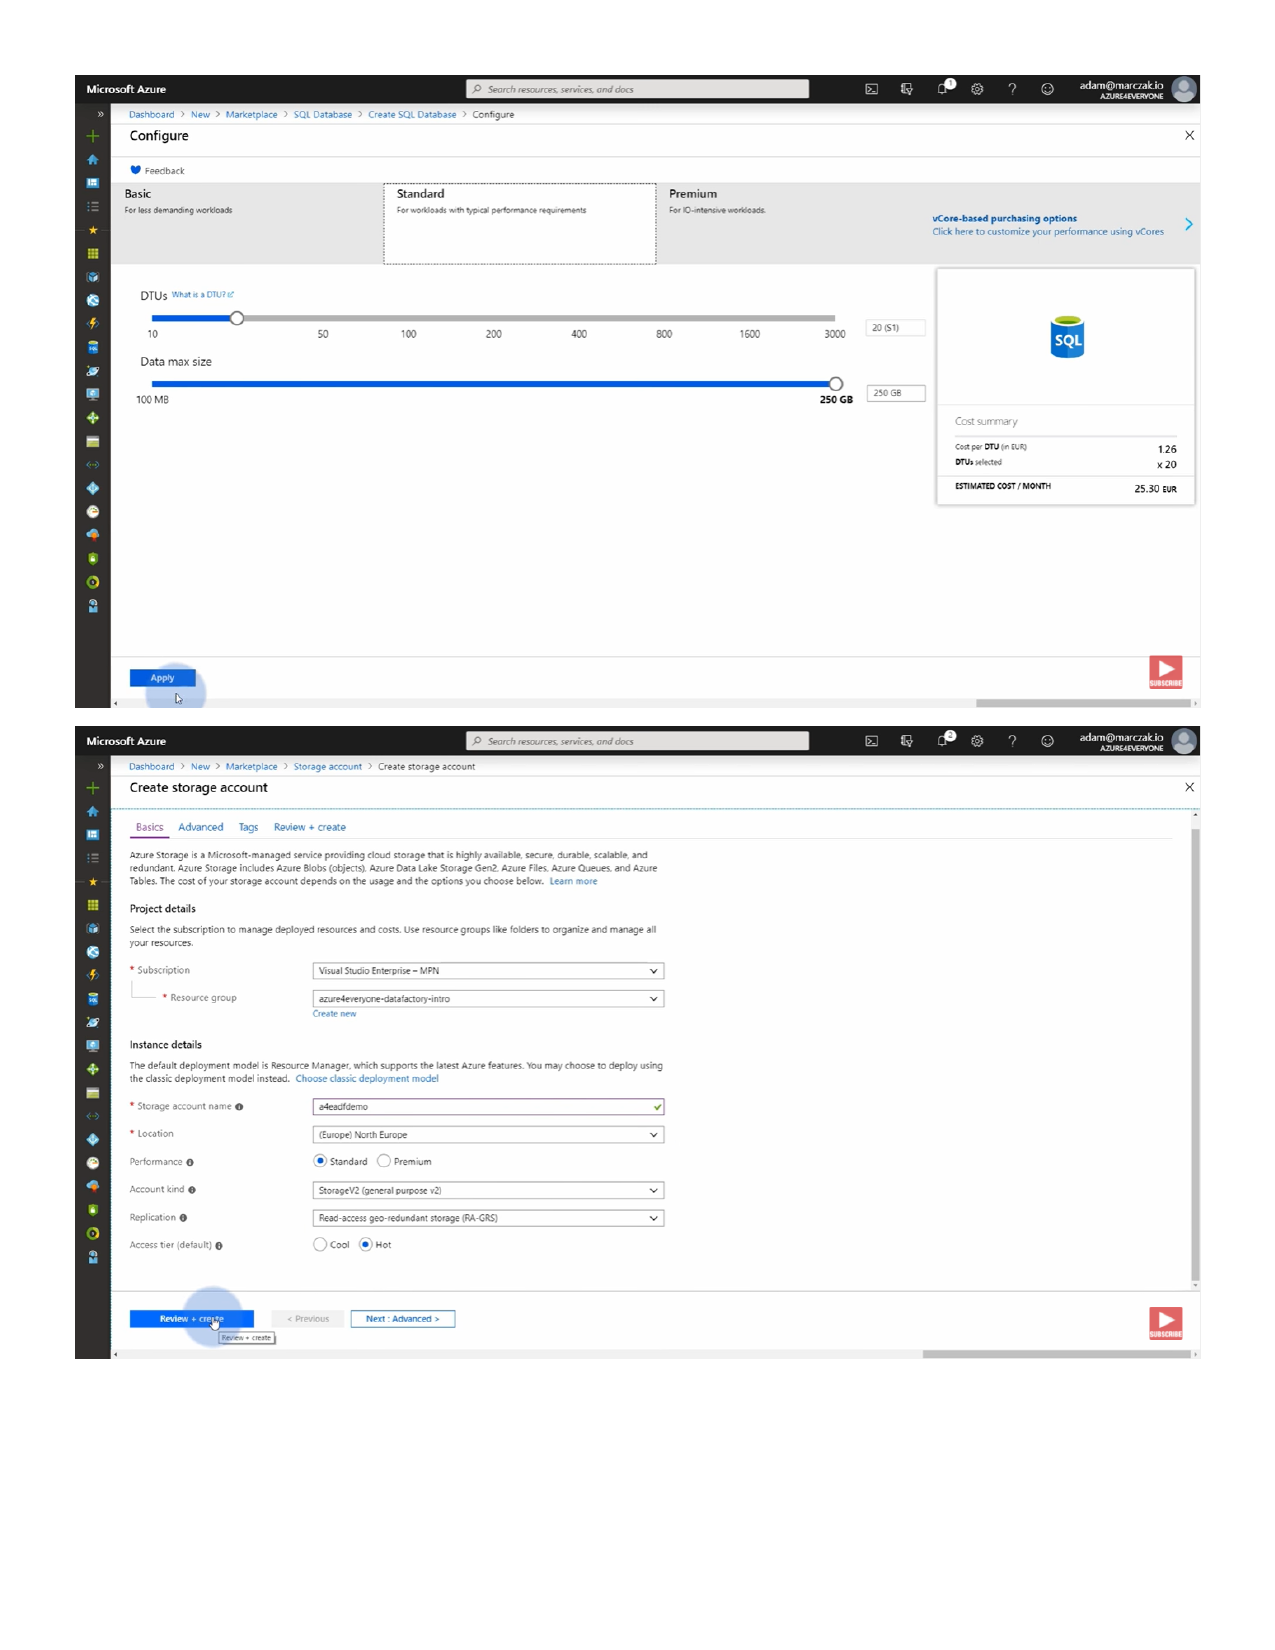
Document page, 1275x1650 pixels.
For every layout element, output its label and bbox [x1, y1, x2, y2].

picture [75, 726, 1200, 1359]
picture [75, 75, 1200, 708]
